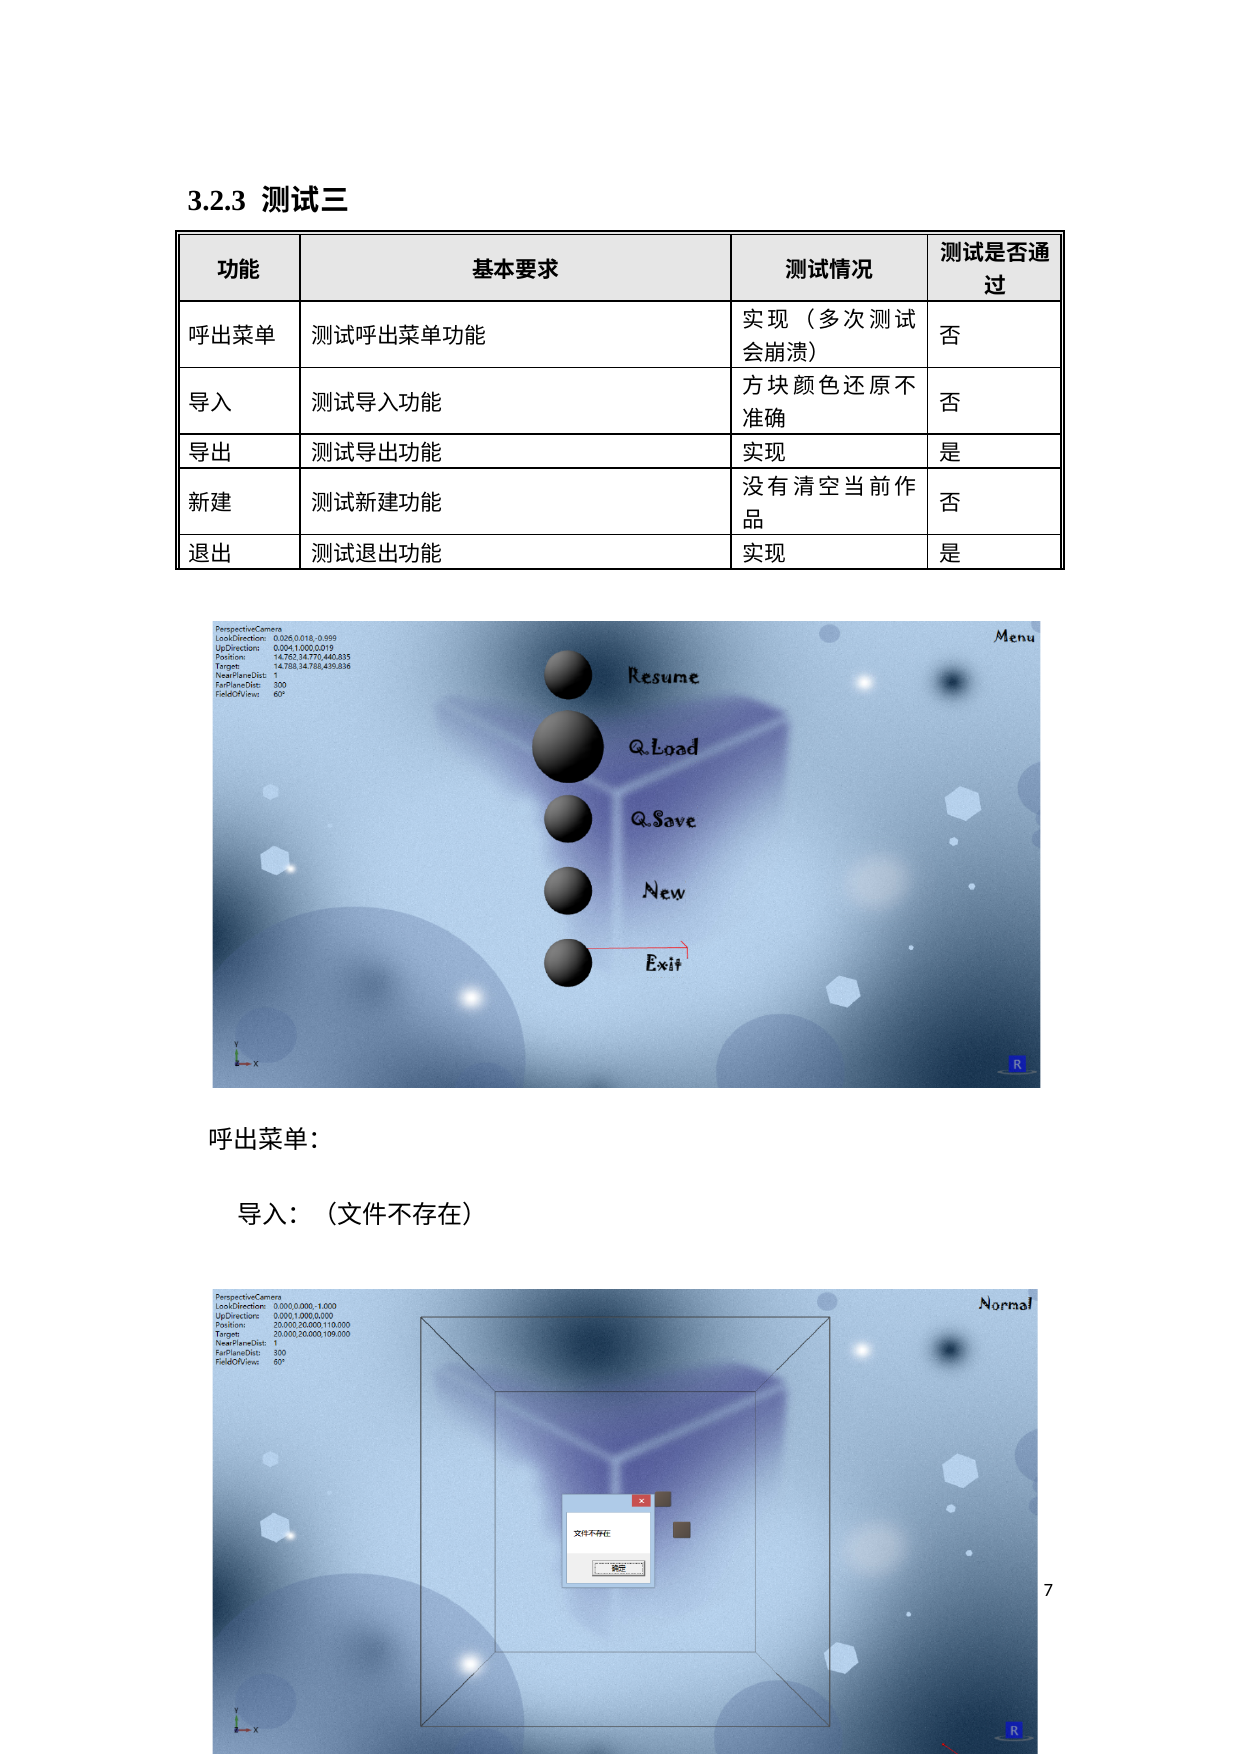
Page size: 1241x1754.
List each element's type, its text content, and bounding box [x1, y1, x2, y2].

table_cell 测试新建功能 [301, 469, 730, 534]
table_cell 否 [928, 469, 1060, 534]
table_header 测试是否通过 [928, 235, 1060, 300]
table_cell 导入 [180, 368, 299, 433]
table_header 基本要求 [301, 235, 730, 300]
table_cell 新建 [180, 469, 299, 534]
table_cell 实现（多次测试会崩溃） [732, 302, 927, 367]
table_cell 测试导出功能 [301, 435, 730, 467]
table_cell 方块颜色还原不准确 [732, 368, 927, 433]
table_cell 实现 [732, 535, 927, 568]
table_cell 否 [928, 368, 1060, 433]
table_cell 测试呼出菜单功能 [301, 302, 730, 367]
table_cell 是 [928, 535, 1060, 568]
text 导入：（文件不存在） [187, 1180, 1053, 1245]
table_cell 呼出菜单 [180, 302, 299, 367]
picture [212, 1289, 1038, 1754]
table_cell 是 [928, 435, 1060, 467]
table_cell 退出 [180, 535, 299, 568]
table_header 功能 [180, 235, 299, 300]
table_cell 测试退出功能 [301, 535, 730, 568]
table_header 测试情况 [732, 235, 927, 300]
table_cell 实现 [732, 435, 927, 467]
list 测试三 [187, 165, 1053, 230]
table_cell 测试导入功能 [301, 368, 730, 433]
table_cell 导出 [180, 435, 299, 467]
table_cell 否 [928, 302, 1060, 367]
picture [212, 621, 1041, 1088]
table_cell 没有清空当前作品 [732, 469, 927, 534]
